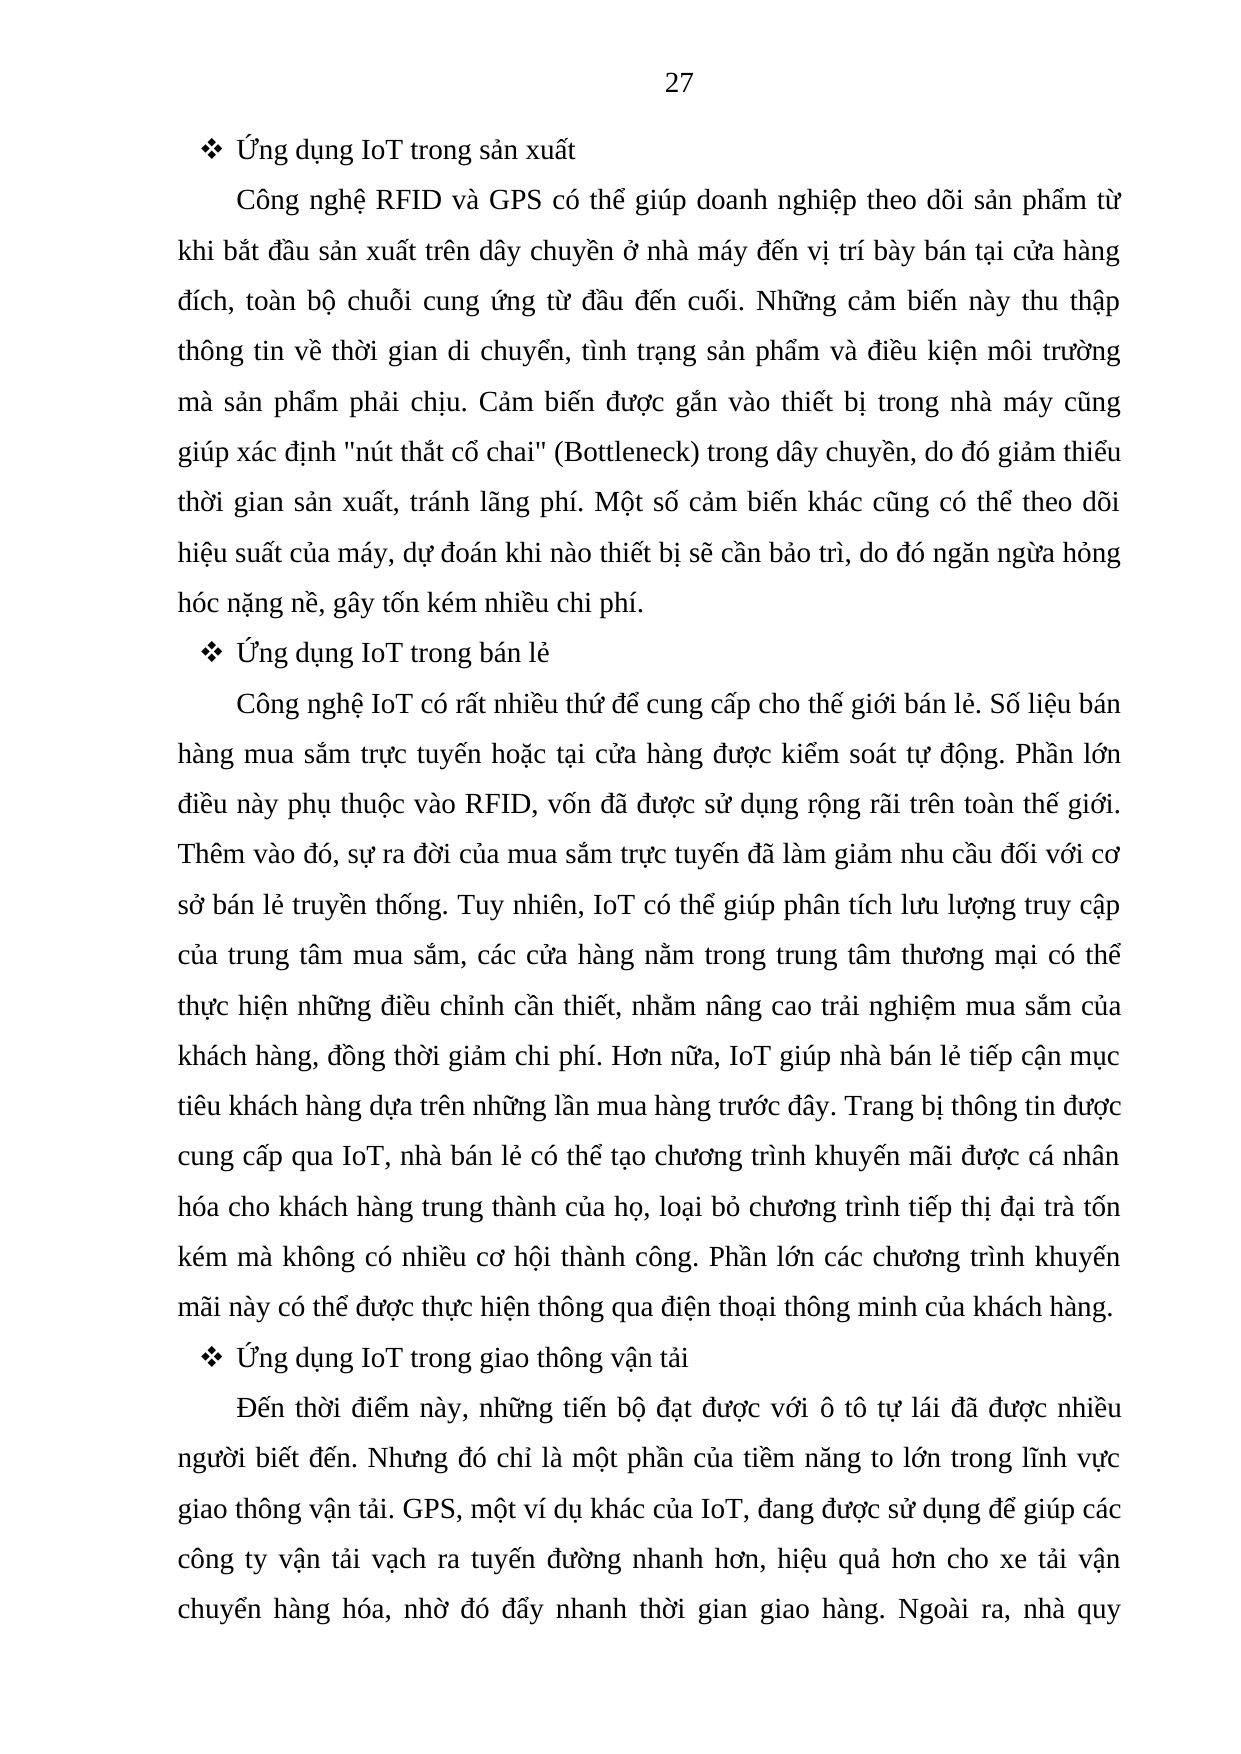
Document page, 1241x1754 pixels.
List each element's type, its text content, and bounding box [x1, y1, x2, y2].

text Công nghệ IoT có rất nhiều thứ để cung cấp cho thế giới bán lẻ. Số liệu bán hàng mua sắm trực tuyến hoặc tại cửa hàng được kiểm soát tự động. Phần lớn điều này phụ thuộc vào RFID, vốn đã được sử dụng rộng rãi trên toàn thế giới. Thêm vào đó, sự ra đời của mua sắm trực tuyến đã làm giảm nhu cầu đối với cơ sở bán lẻ truyền thống. Tuy nhiên, IoT có thể giúp phân tích lưu lượng truy cập của trung tâm mua sắm, các cửa hàng nằm trong trung tâm thương mại có thể thực hiện những điều chỉnh cần thiết, nhằm nâng cao trải nghiệm mua sắm của khách hàng, đồng thời giảm chi phí. Hơn nữa, IoT giúp nhà bán lẻ tiếp cận mục tiêu khách hàng dựa trên những lần mua hàng trước đây. Trang bị thông tin được cung cấp qua IoT, nhà bán lẻ có thể tạo chương trình khuyến mãi được cá nhân hóa cho khách hàng trung thành của họ, loại bỏ chương trình tiếp thị đại trà tốn kém mà không có nhiều cơ hội thành công. Phần lớn các chương trình khuyến mãi này có thể được thực hiện thông qua điện thoại thông minh của khách hàng. [177, 686, 1122, 1323]
text Công nghệ RFID và GPS có thể giúp doanh nghiệp theo dõi sản phẩm từ khi bắt đầu sản xuất trên dây chuyền ở nhà máy đến vị trí bày bán tại cửa hàng đích, toàn bộ chuỗi cung ứng từ đầu đến cuối. Những cảm biến này thu thập thông tin về thời gian di chuyển, tình trạng sản phẩm và điều kiện môi trường mà sản phẩm phải chịu. Cảm biến được gắn vào thiết bị trong nhà máy cũng giúp xác định "nút thắt cổ chai" (Bottleneck) trong dây chuyền, do đó giảm thiểu thời gian sản xuất, tránh lãng phí. Một số cảm biến khác cũng có thể theo dõi hiệu suất của máy, dự đoán khi nào thiết bị sẽ cần bảo trì, do đó ngăn ngừa hỏng hóc nặng nề, gây tốn kém nhiều chi phí. [177, 182, 1122, 618]
list Ứng dụng IoT trong sản xuất [199, 132, 1122, 166]
list Ứng dụng IoT trong bán lẻ [199, 635, 1122, 669]
list Ứng dụng IoT trong giao thông vận tải [199, 1340, 1122, 1373]
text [177, 1390, 1122, 1625]
